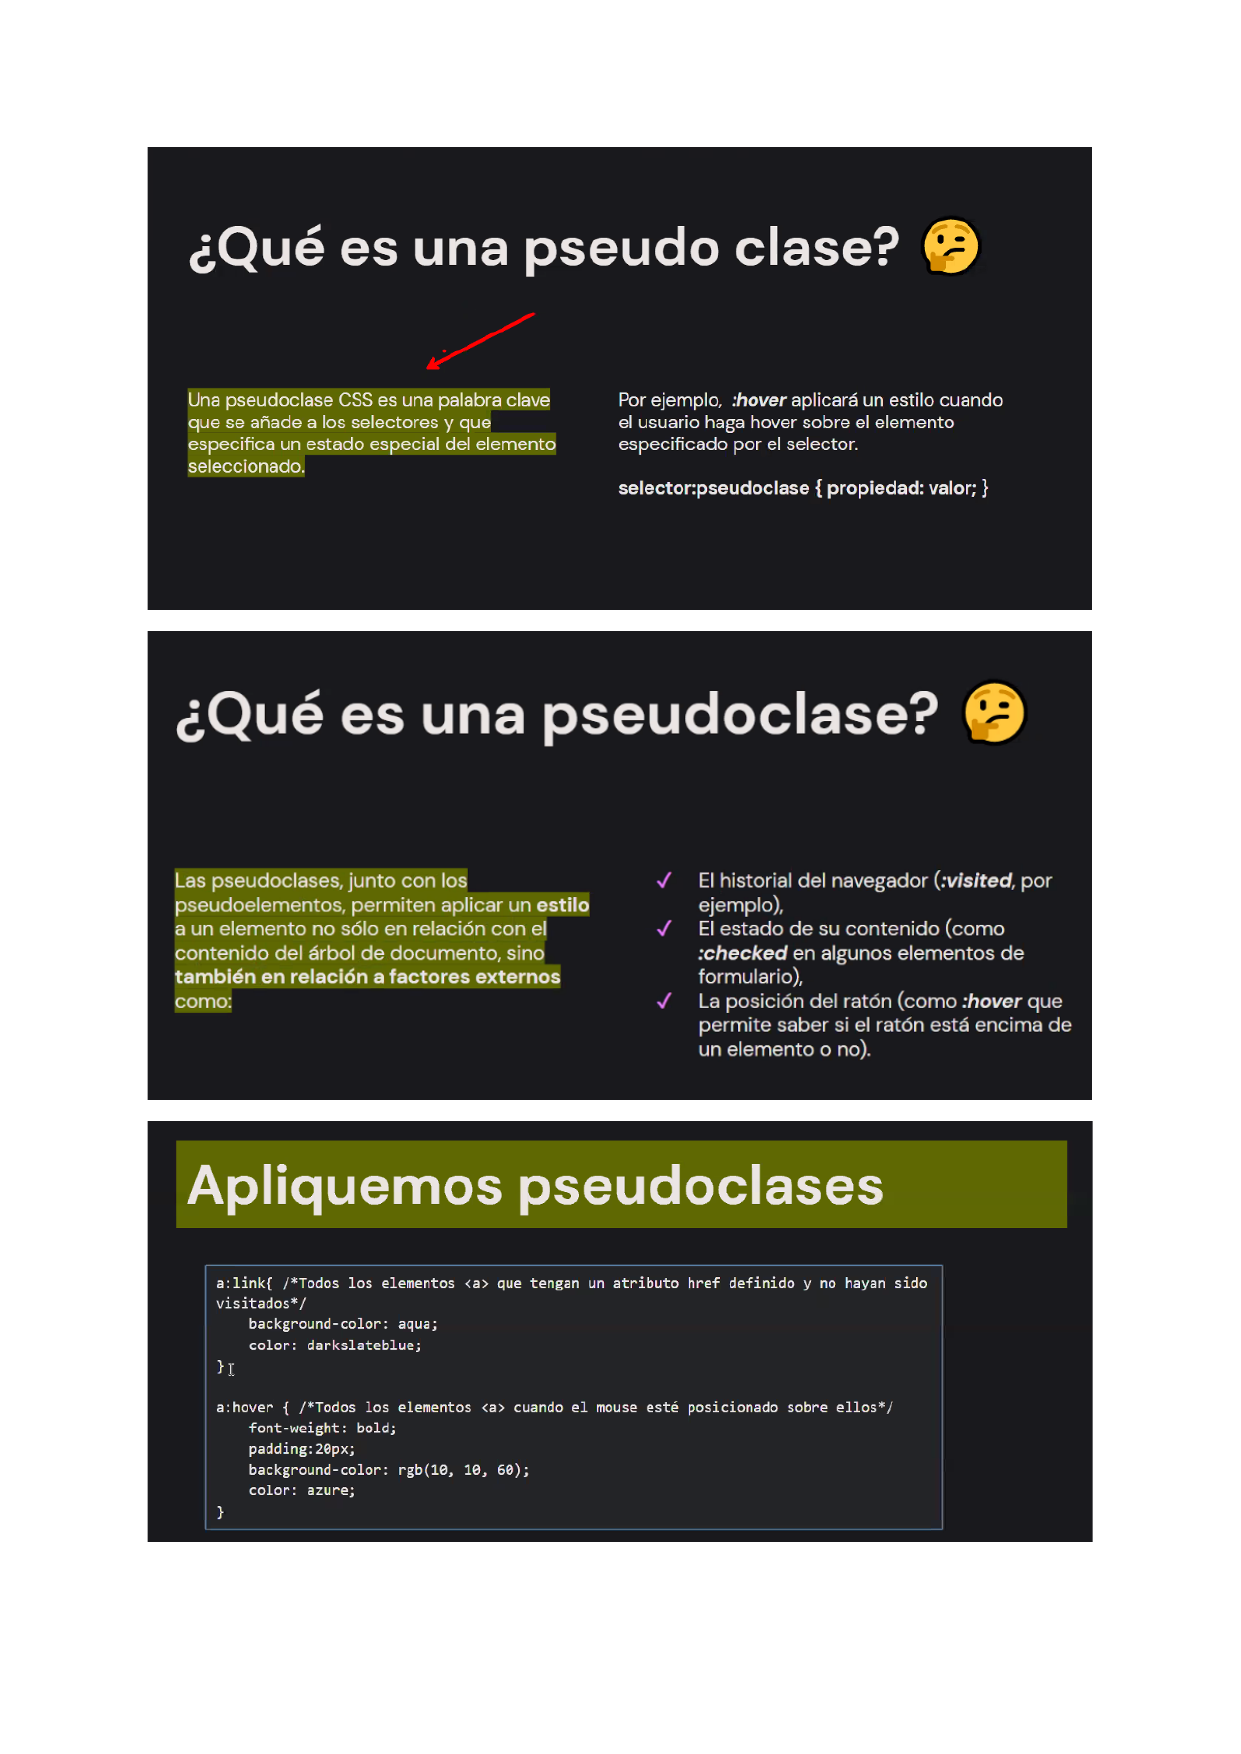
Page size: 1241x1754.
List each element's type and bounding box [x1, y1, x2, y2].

picture [147, 1121, 1093, 1542]
picture [147, 631, 1092, 1100]
picture [147, 147, 1092, 610]
